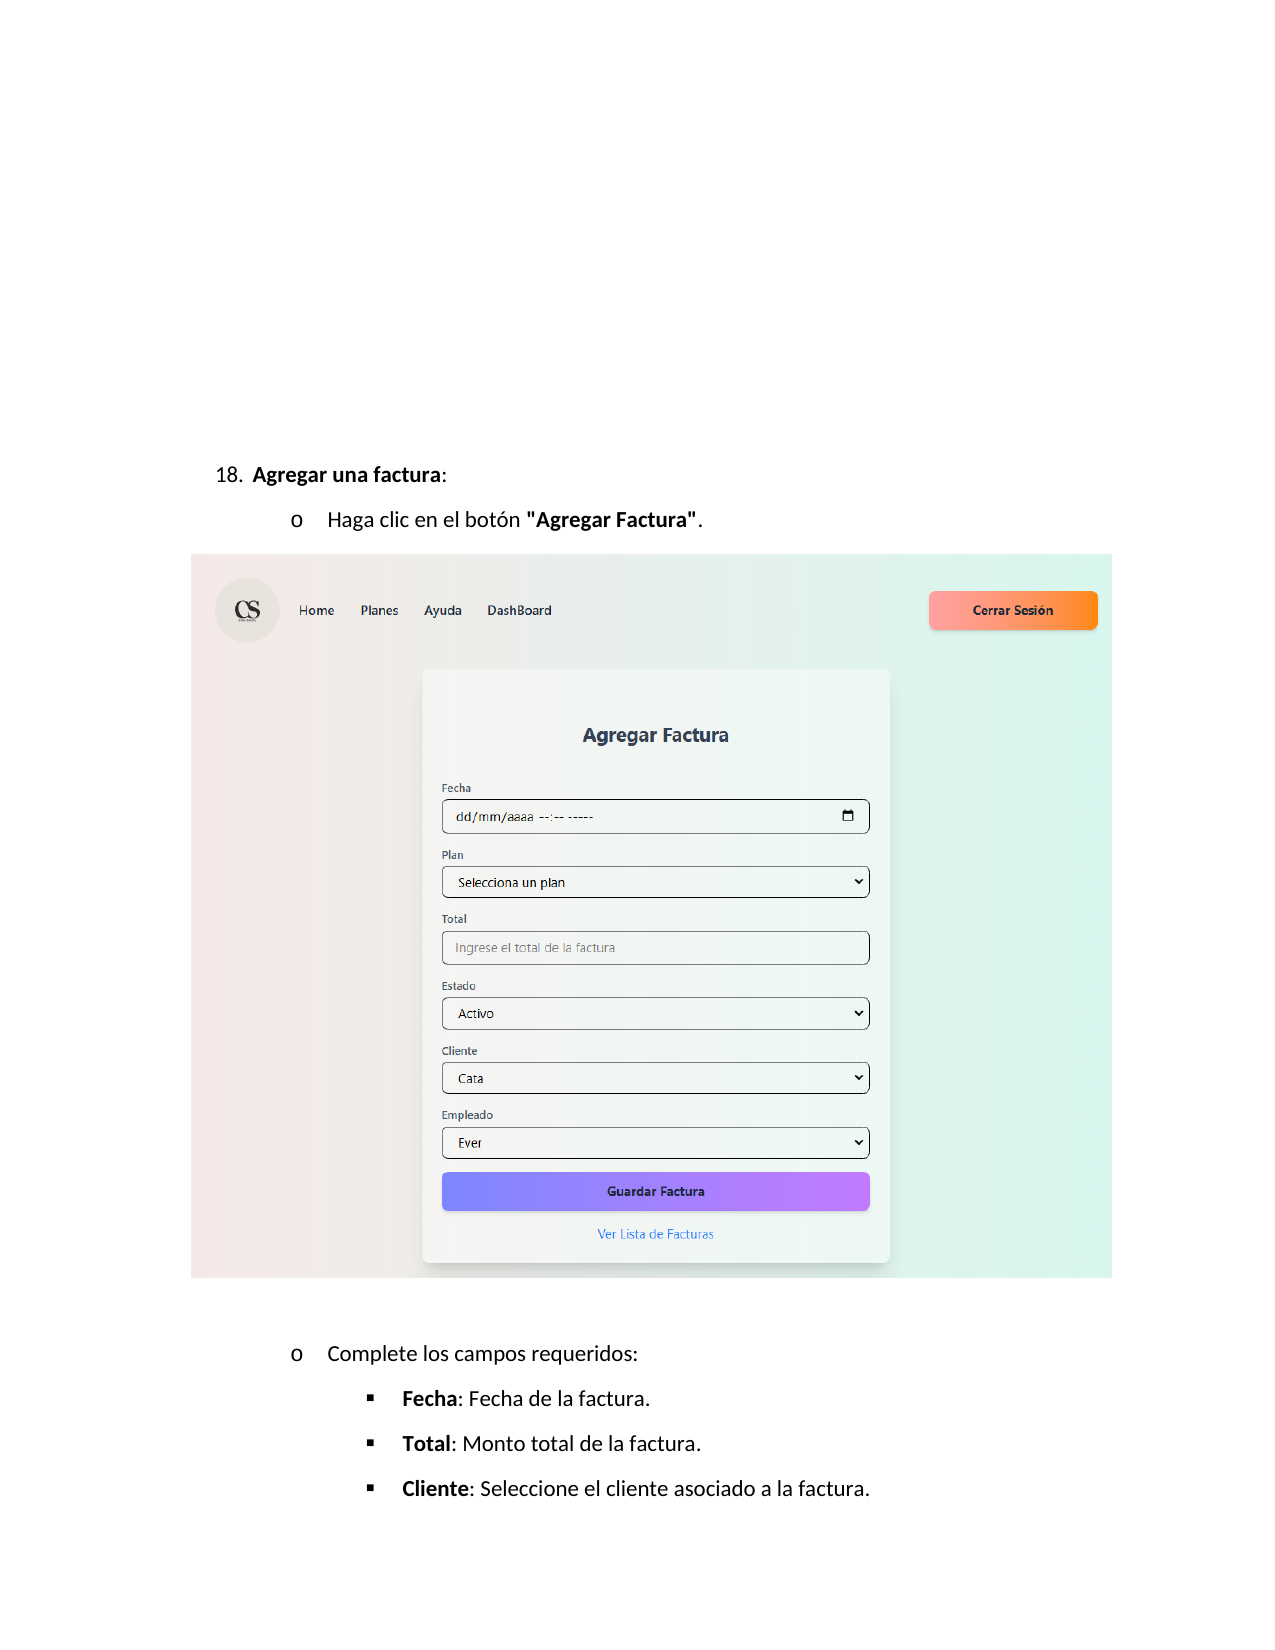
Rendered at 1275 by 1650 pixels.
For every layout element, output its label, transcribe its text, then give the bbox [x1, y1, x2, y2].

list Complete los campos requeridos: [290, 1339, 1098, 1368]
list Cliente: Seleccione el cliente asociado a la factura. [365, 1474, 1098, 1502]
picture [191, 554, 1112, 1278]
list Total: Monto total de la factura. [365, 1429, 1098, 1457]
list Fecha: Fecha de la factura. [365, 1384, 1098, 1413]
list Agregar una factura: [215, 460, 1098, 488]
list Haga clic en el botón "Agregar Factura". [290, 505, 1098, 534]
